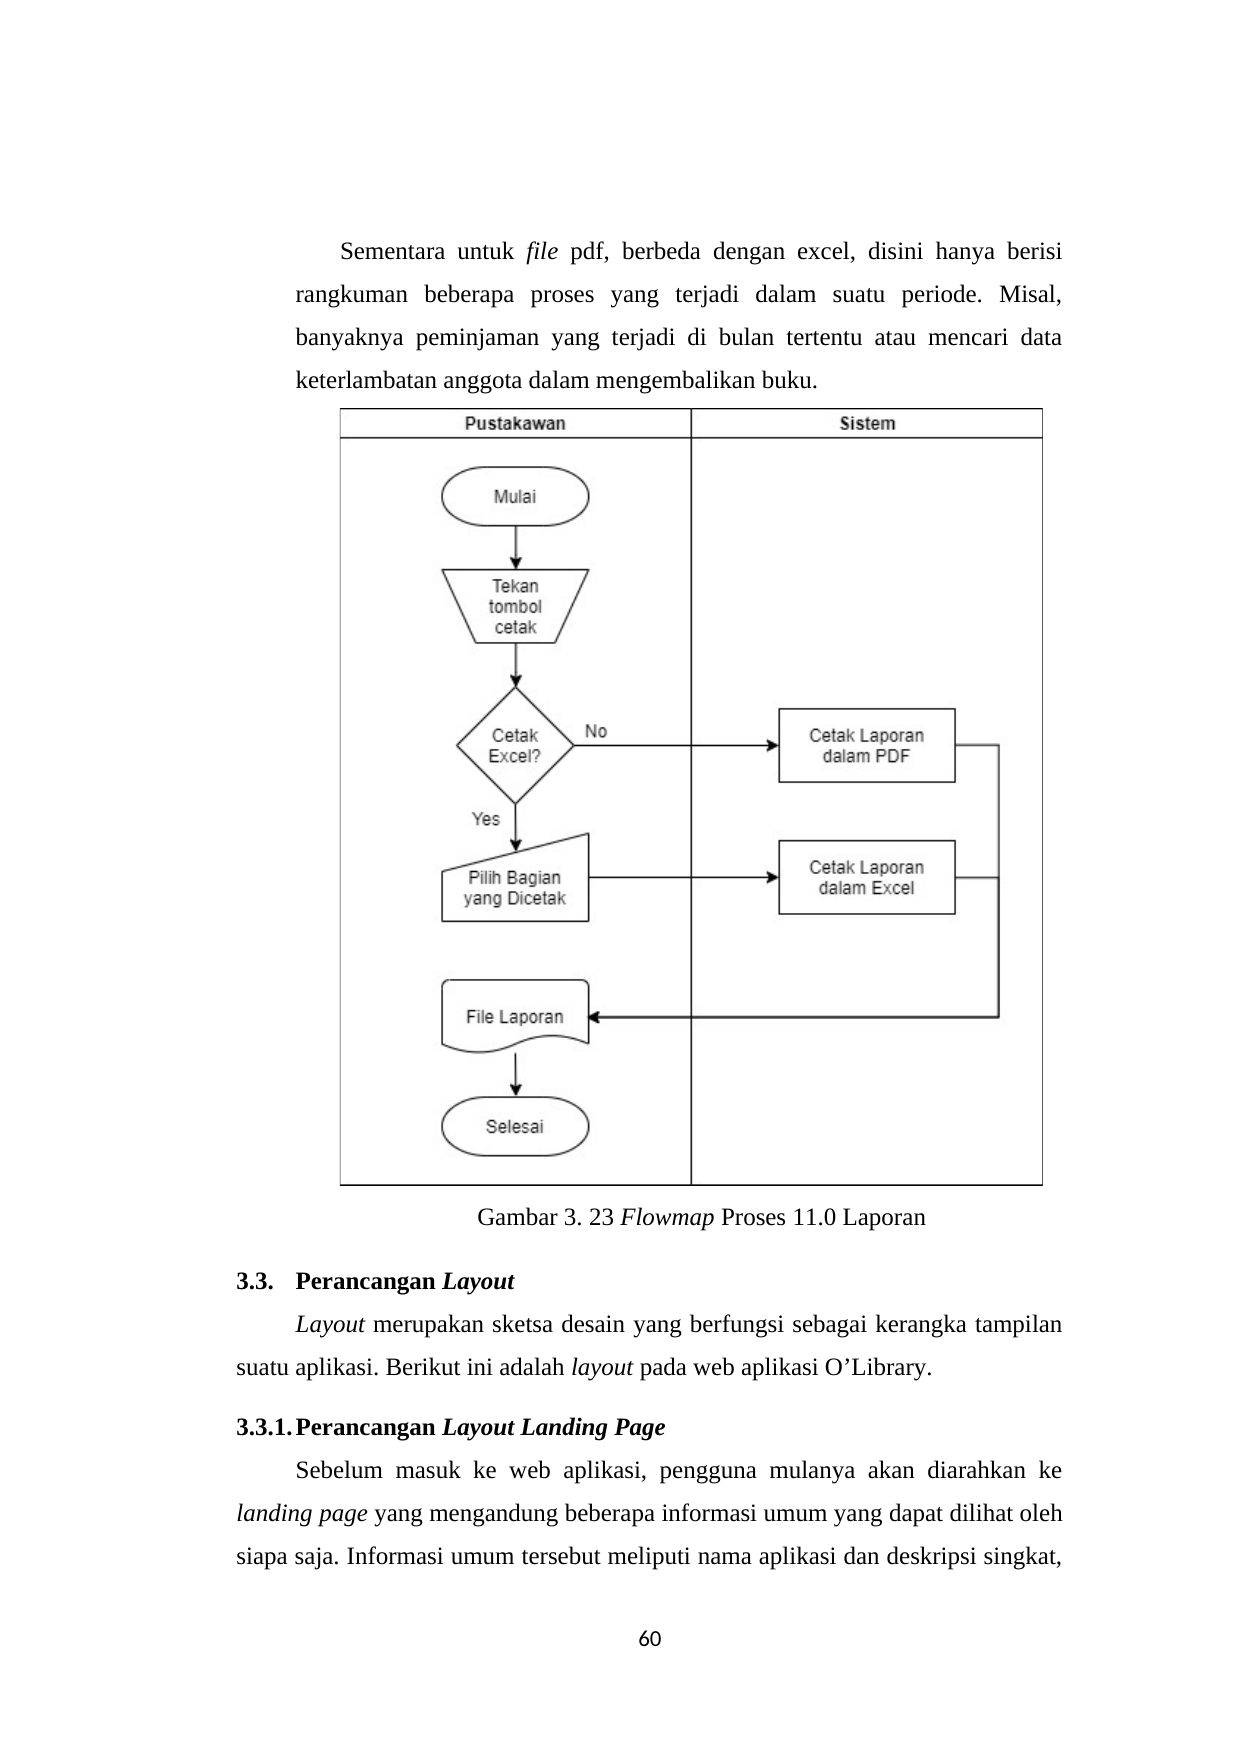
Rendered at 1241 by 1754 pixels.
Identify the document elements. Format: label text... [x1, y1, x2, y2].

text Gambar 3. 23 Flowmap Proses 11.0 Laporan [236, 1202, 1063, 1231]
text Layout merupakan sketsa desain yang berfungsi sebagai kerangka tampilan suatu aplikasi. Berikut ini adalah layout pada web aplikasi O’Library. [236, 1309, 1063, 1381]
list Sementara untuk file pdf, berbeda dengan excel, disini hanya berisi rangkuman beberapa proses yang terjadi dalam suatu periode. Misal, banyaknya peminjaman yang terjadi di bulan tertentu atau mencari data keterlambatan anggota dalam mengembalikan buku. [295, 236, 1063, 394]
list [236, 1455, 1063, 1570]
picture [339, 408, 1043, 1186]
subtitle Perancangan Layout Landing Page [236, 1412, 1063, 1441]
subtitle Perancangan Layout [236, 1266, 1063, 1294]
